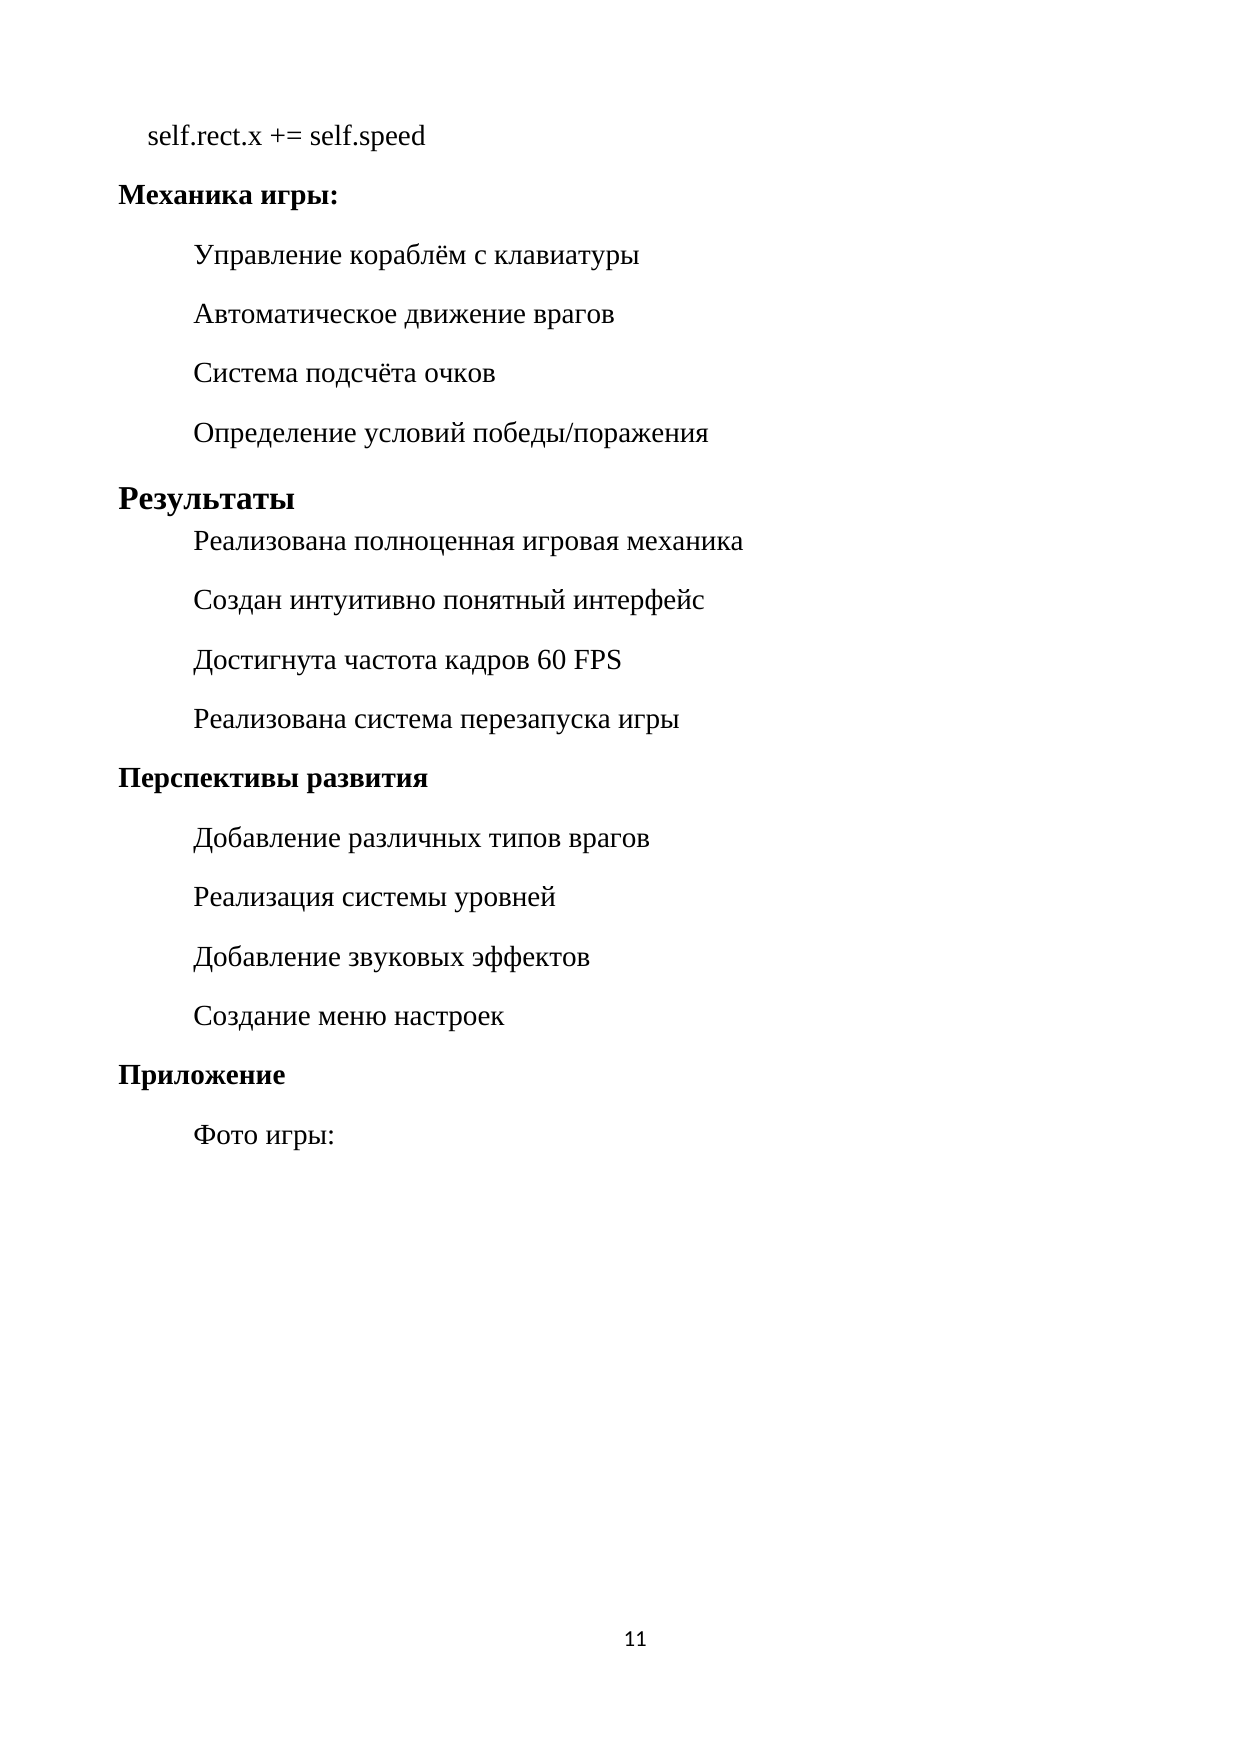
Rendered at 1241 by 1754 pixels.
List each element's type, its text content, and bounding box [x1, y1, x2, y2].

text Достигнута частота кадров 60 FPS [118, 642, 1152, 675]
text Добавление звуковых эффектов [118, 939, 1152, 972]
text Добавление различных типов врагов [118, 820, 1152, 853]
text Создан интуитивно понятный интерфейс [118, 582, 1152, 616]
text Механика игры: [118, 177, 1152, 211]
text Создание меню настроек [118, 998, 1152, 1032]
text self.rect.x += self.speed [118, 118, 1152, 152]
text Реализация системы уровней [118, 879, 1152, 913]
text Система подсчёта очков [118, 356, 1152, 389]
text Реализована система перезапуска игры [118, 701, 1152, 735]
text Перспективы развития [118, 761, 1152, 794]
text Управление кораблём с клавиатуры [118, 237, 1152, 270]
text Определение условий победы/поражения [118, 415, 1152, 448]
text Автоматическое движение врагов [118, 296, 1152, 330]
text Фото игры: [118, 1117, 1152, 1150]
text Результаты [118, 478, 1152, 517]
text Приложение [118, 1057, 1152, 1091]
text Реализована полноценная игровая механика [118, 523, 1152, 557]
